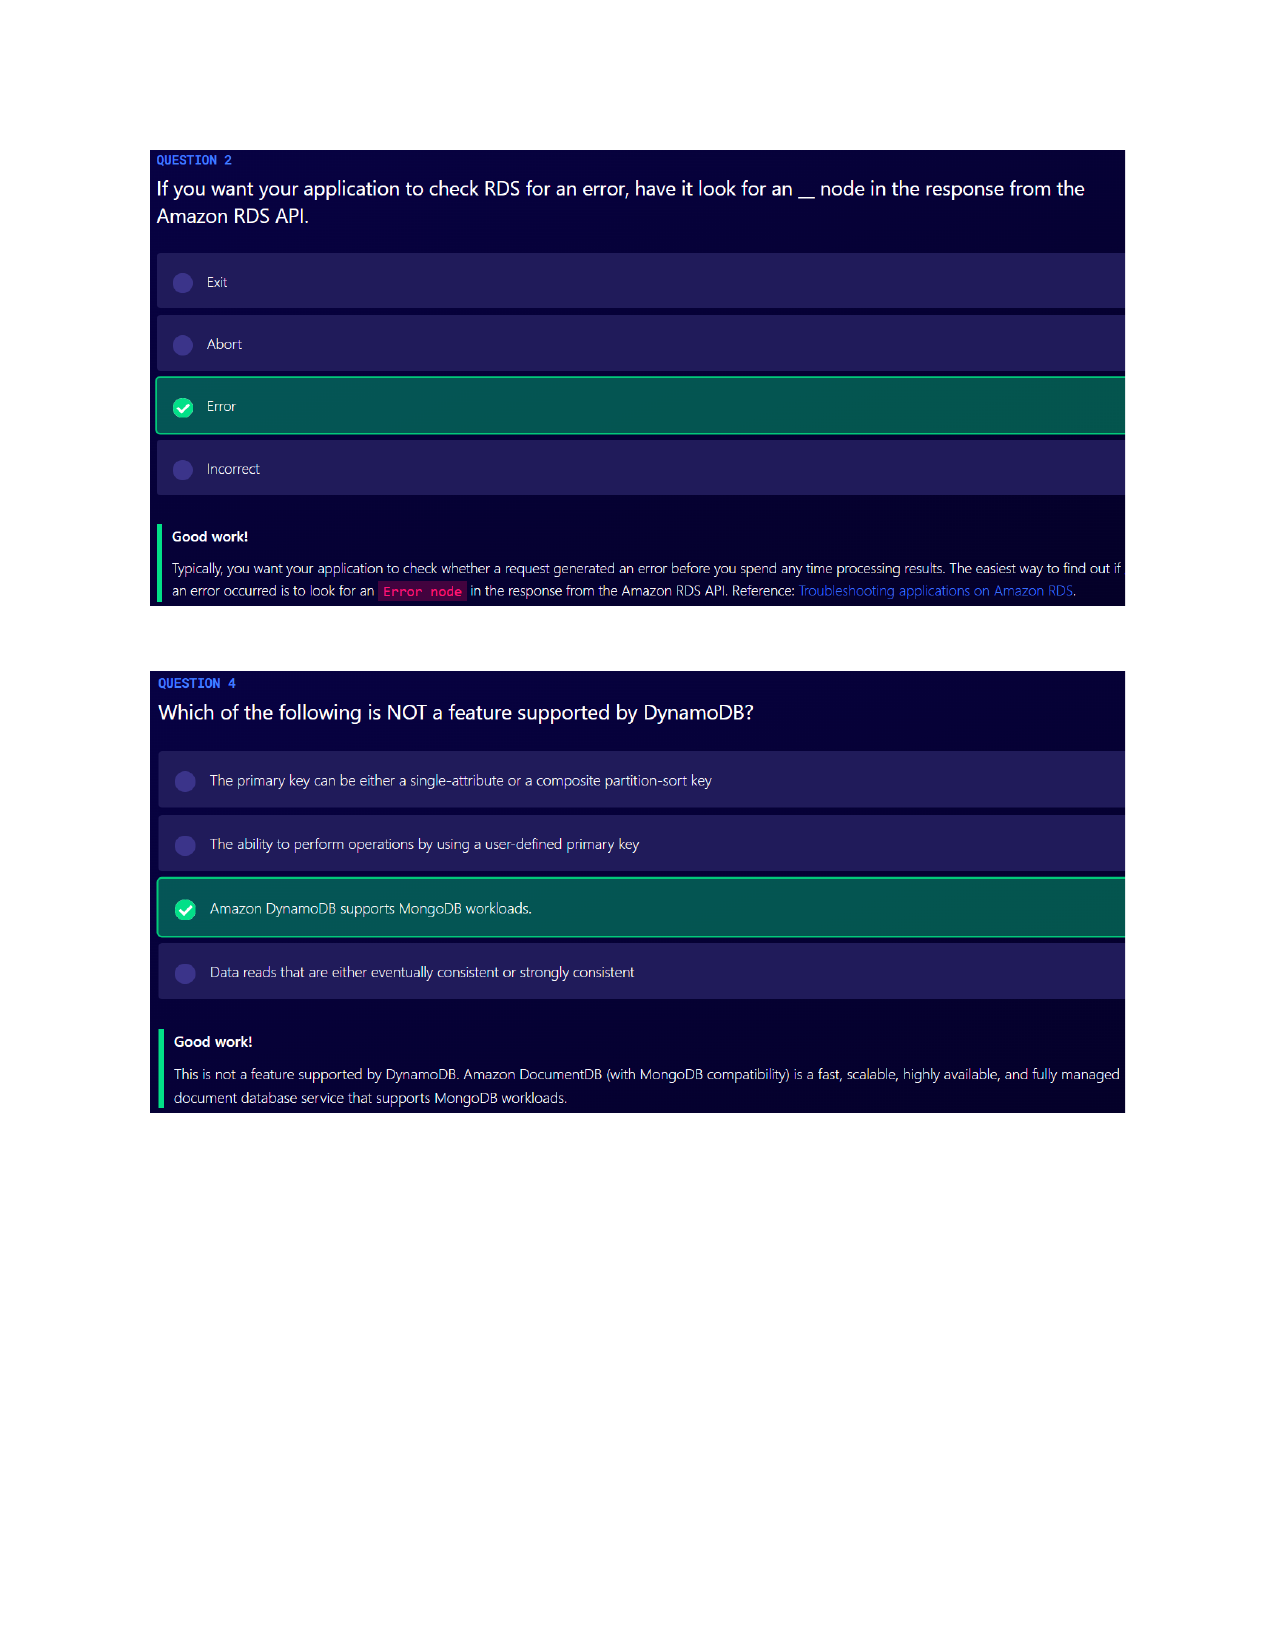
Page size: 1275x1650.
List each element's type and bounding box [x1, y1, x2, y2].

picture [150, 150, 1125, 606]
picture [150, 671, 1125, 1113]
